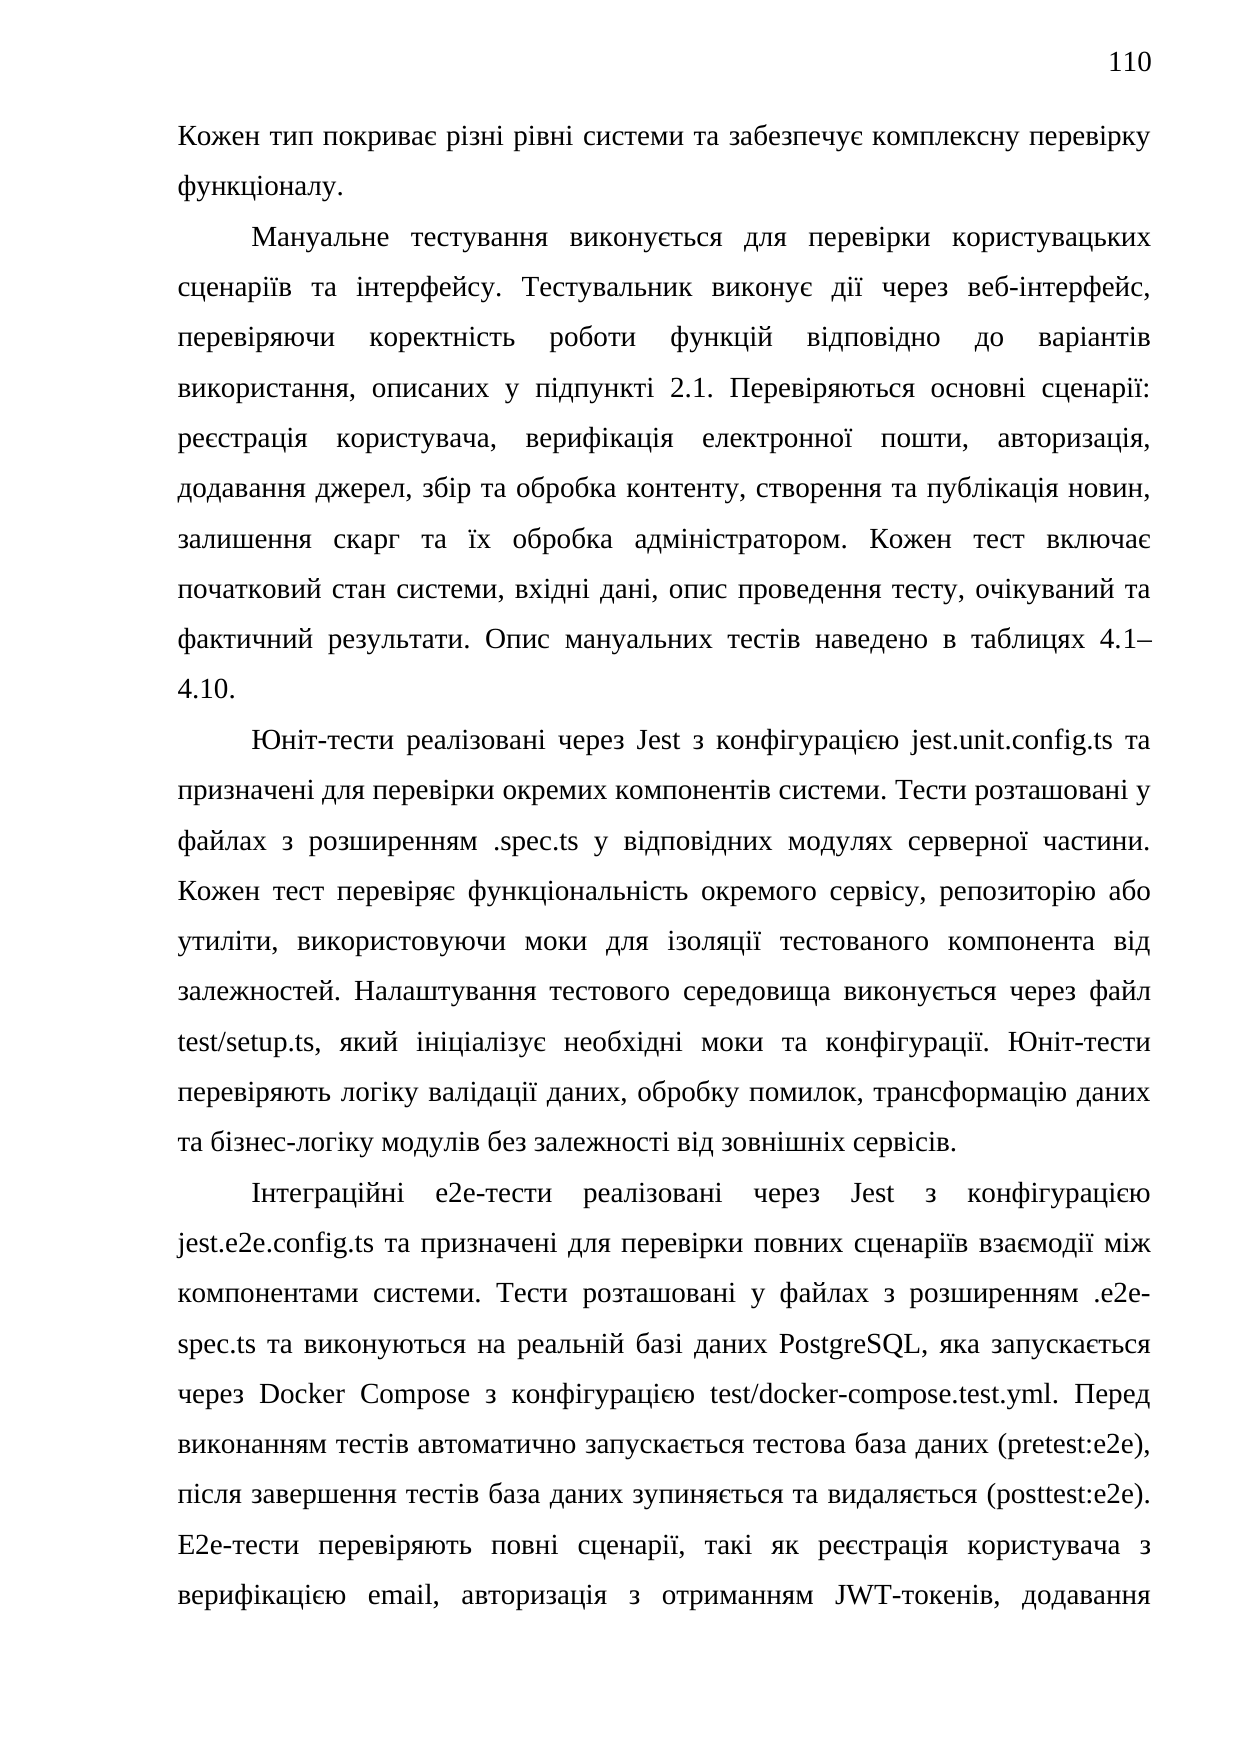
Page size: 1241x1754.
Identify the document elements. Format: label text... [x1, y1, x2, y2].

text Мануальне тестування виконується для перевірки користувацьких сценаріїв та інтерфейсу. Тестувальник виконує дії через веб-інтерфейс, перевіряючи коректність роботи функцій відповідно до варіантів використання, описаних у підпункті 2.1. Перевіряються основні сценарії: реєстрація користувача, верифікація електронної пошти, авторизація, додавання джерел, збір та обробка контенту, створення та публікація новин, залишення скарг та їх обробка адміністратором. Кожен тест включає початковий стан системи, вхідні дані, опис проведення тесту, очікуваний та фактичний результати. Опис мануальних тестів наведено в таблицях 4.1–4.10. [177, 219, 1152, 705]
text Юніт-тести реалізовані через Jest з конфігурацією jest.unit.config.ts та призначені для перевірки окремих компонентів системи. Тести розташовані у файлах з розширенням .spec.ts у відповідних модулях серверної частини. Кожен тест перевіряє функціональність окремого сервісу, репозиторію або утиліти, використовуючи моки для ізоляції тестованого компонента від залежностей. Налаштування тестового середовища виконується через файл test/setup.ts, який ініціалізує необхідні моки та конфігурації. Юніт-тести перевіряють логіку валідації даних, обробку помилок, трансформацію даних та бізнес-логіку модулів без залежності від зовнішніх сервісів. [177, 722, 1152, 1158]
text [177, 118, 1152, 202]
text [177, 1175, 1152, 1611]
